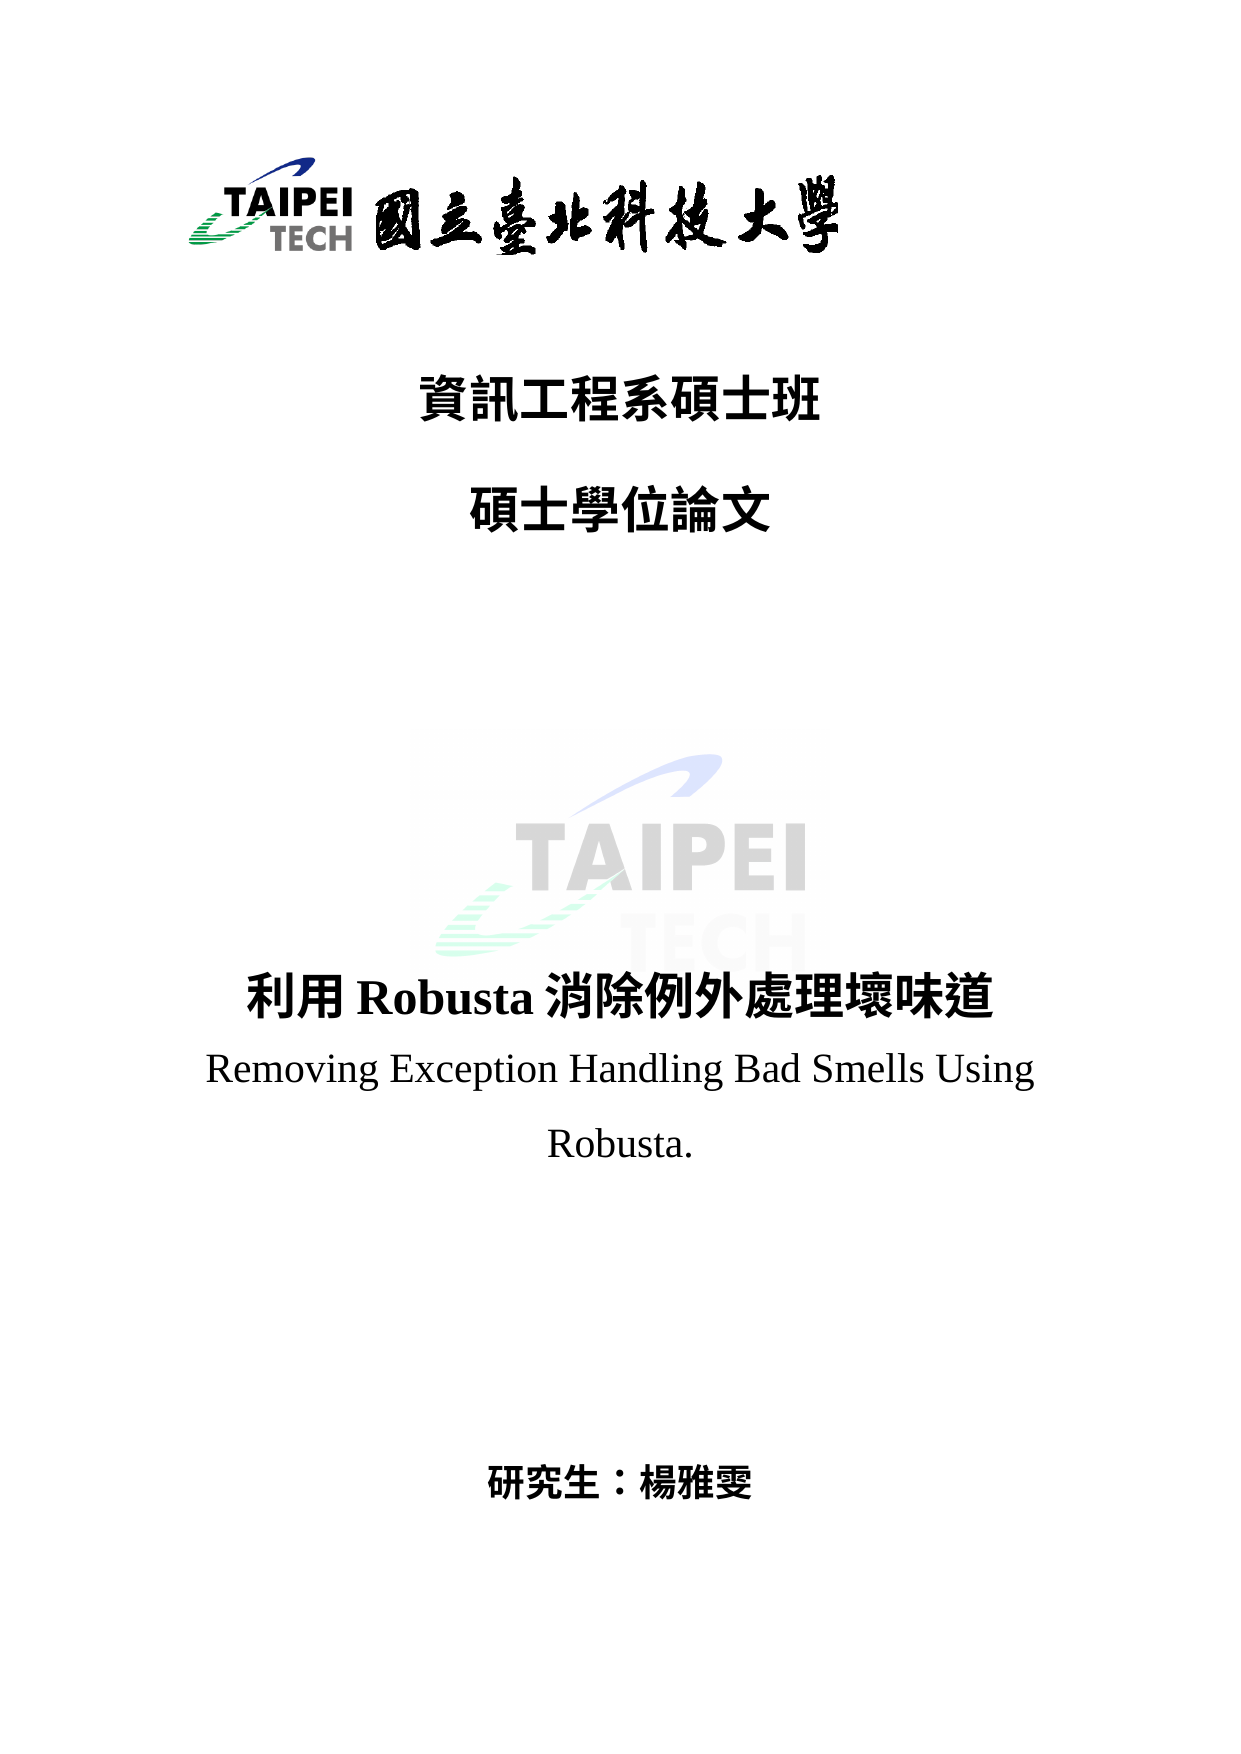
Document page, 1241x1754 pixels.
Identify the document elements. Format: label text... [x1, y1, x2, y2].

picture [181, 151, 361, 255]
text Removing Exception Handling Bad Smells Using Robusta. [148, 1030, 1092, 1180]
picture [369, 172, 838, 254]
text 資訊工程系碩士班 [148, 358, 1092, 433]
text 碩士學位論文 [148, 469, 1092, 544]
text 利用Robusta消除例外處理壞味道 [148, 955, 1092, 1030]
text 研究生：楊雅雯 [148, 1443, 1092, 1518]
